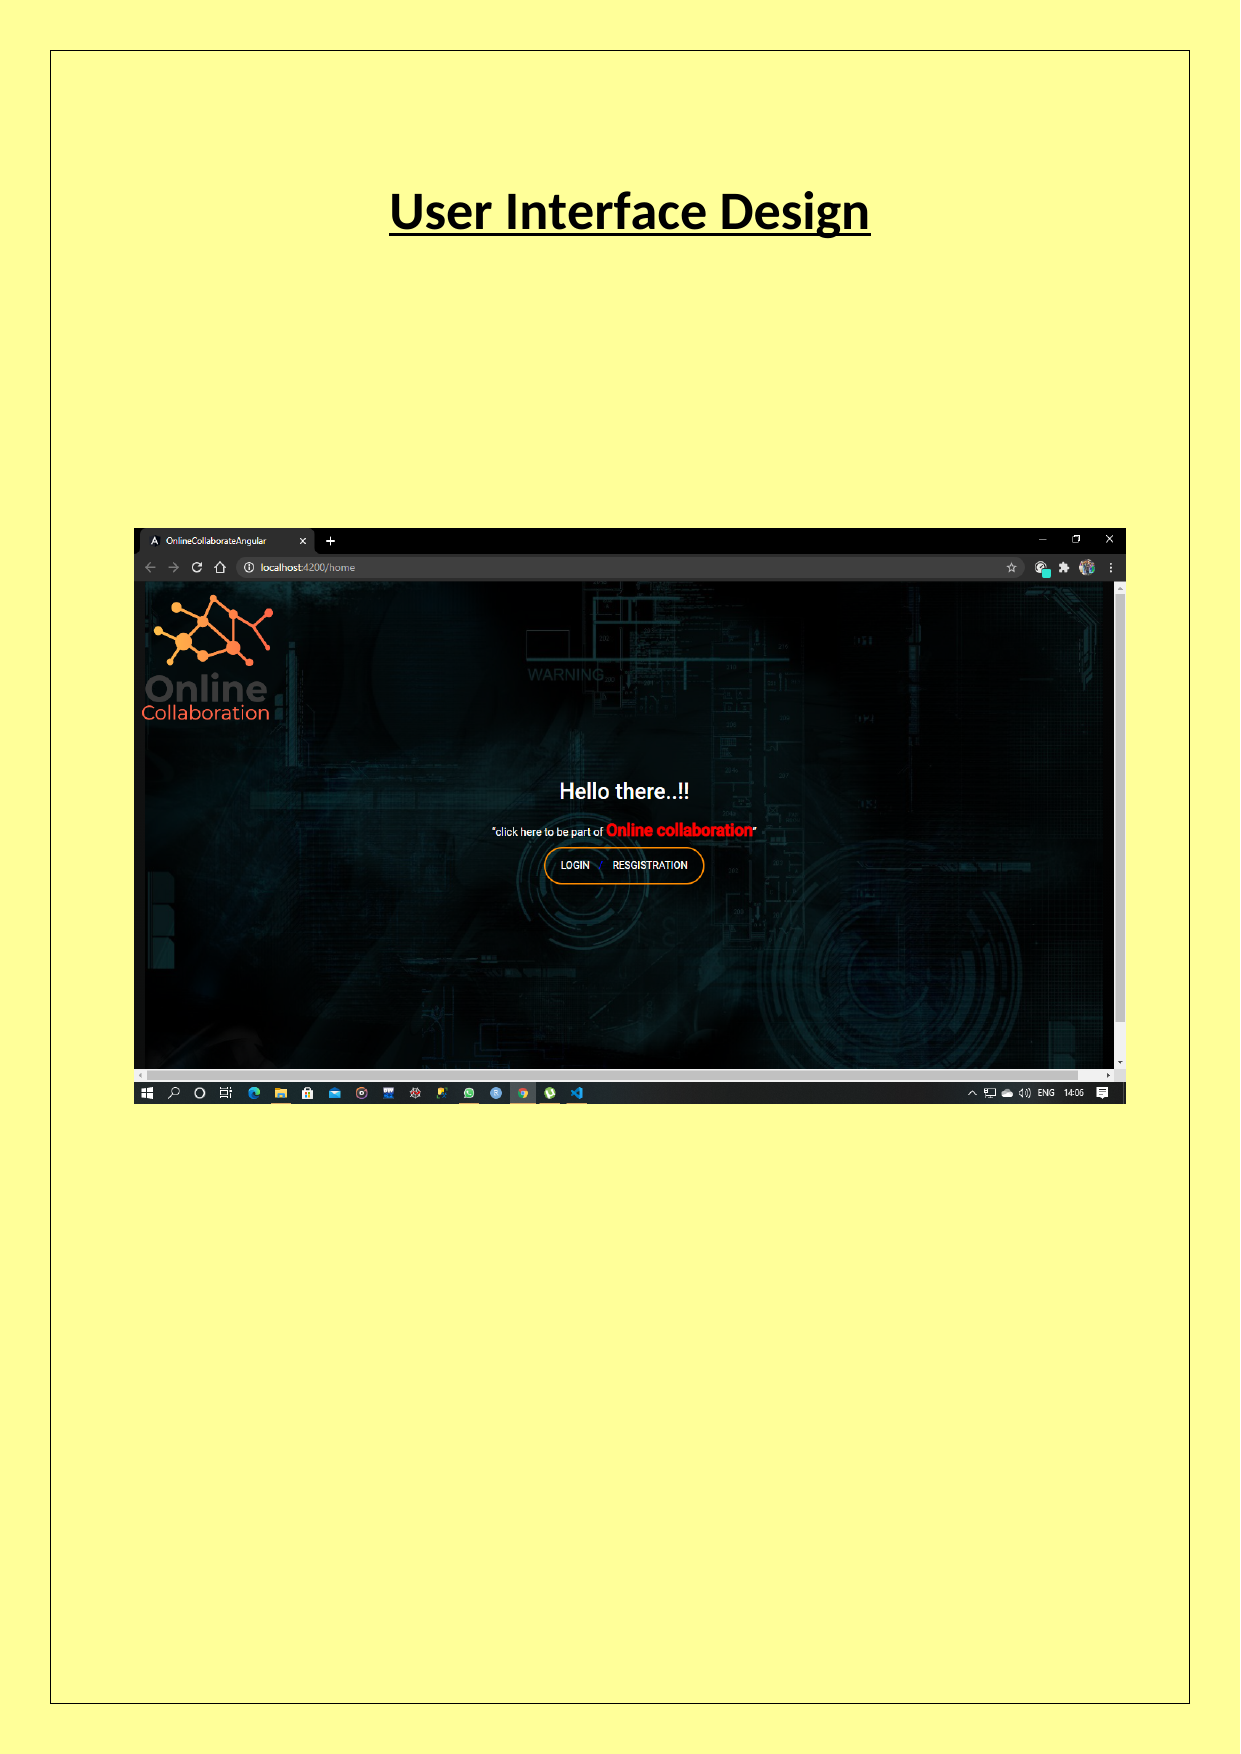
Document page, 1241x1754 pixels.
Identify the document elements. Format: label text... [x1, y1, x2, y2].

picture [134, 528, 1126, 1104]
text User Interface Design [120, 177, 1139, 243]
